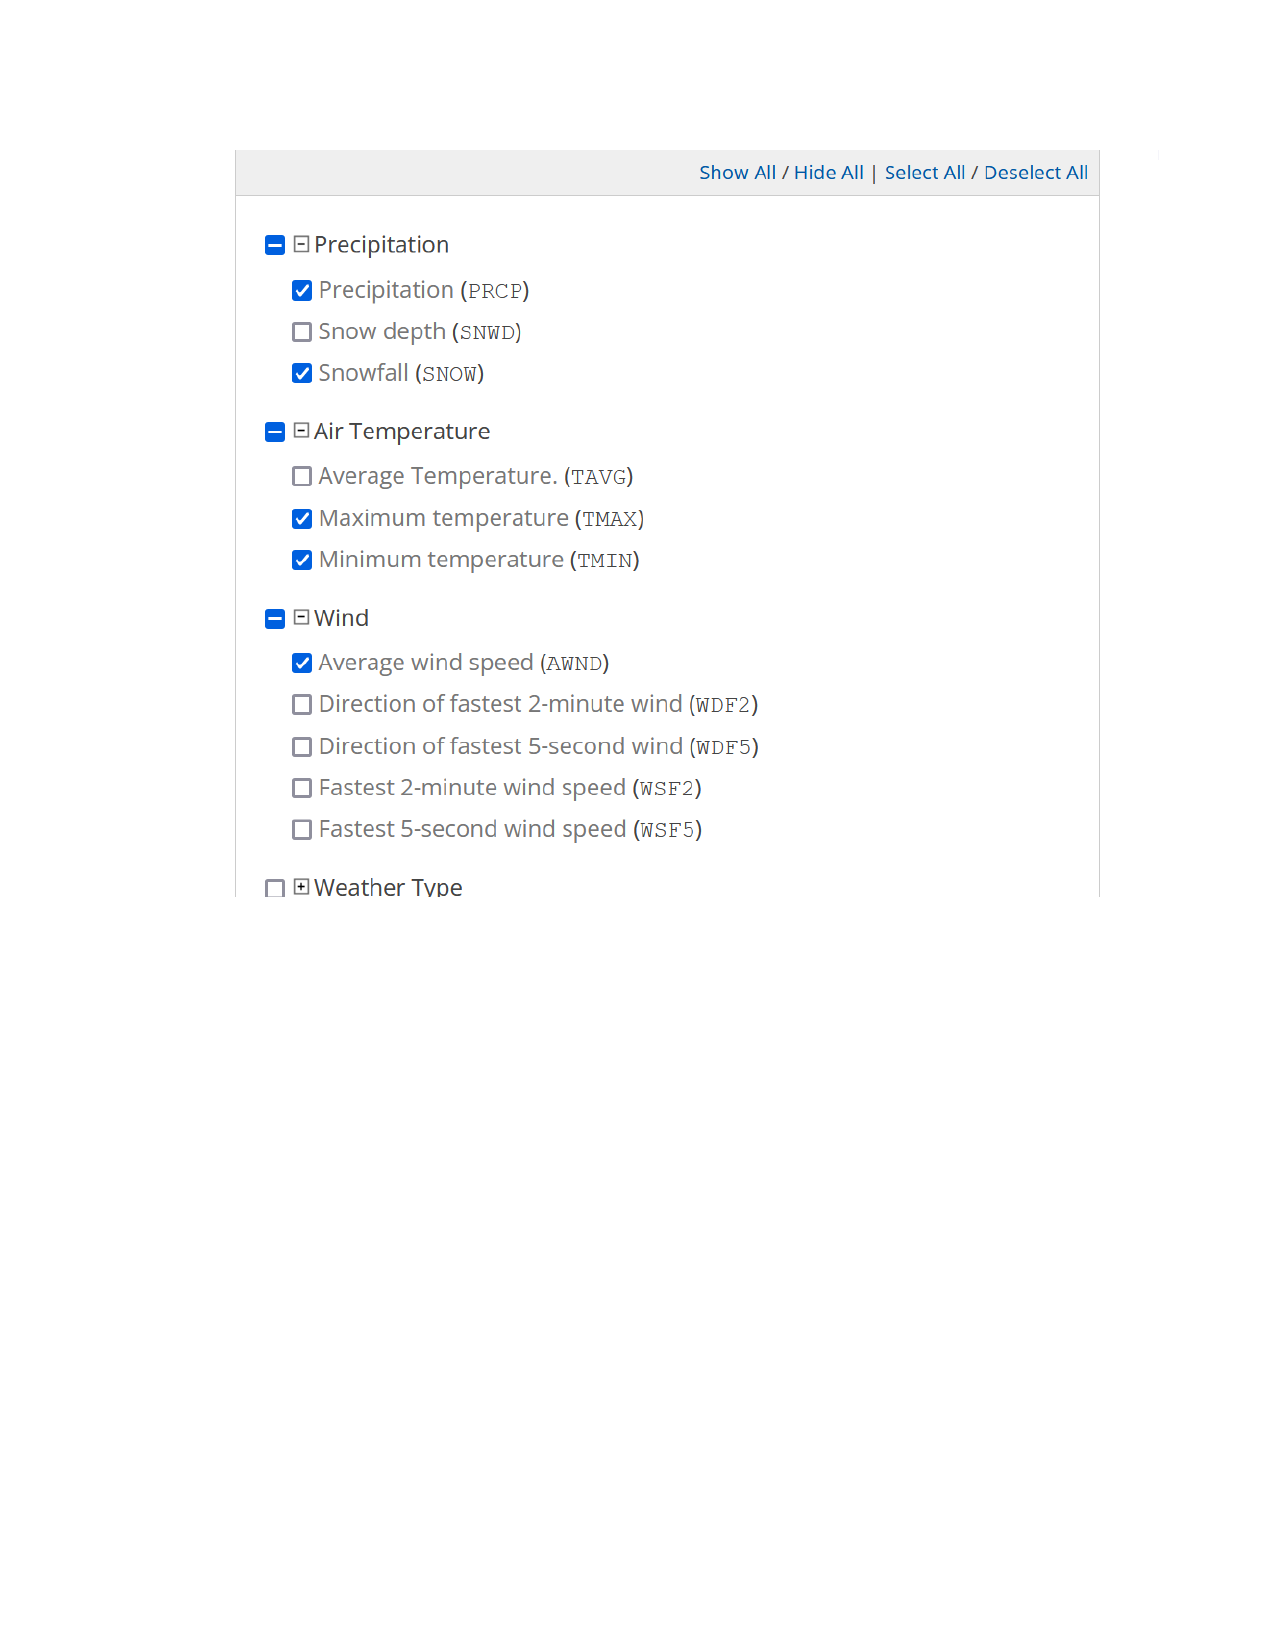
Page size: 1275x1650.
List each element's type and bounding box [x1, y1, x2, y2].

picture [150, 150, 1159, 897]
